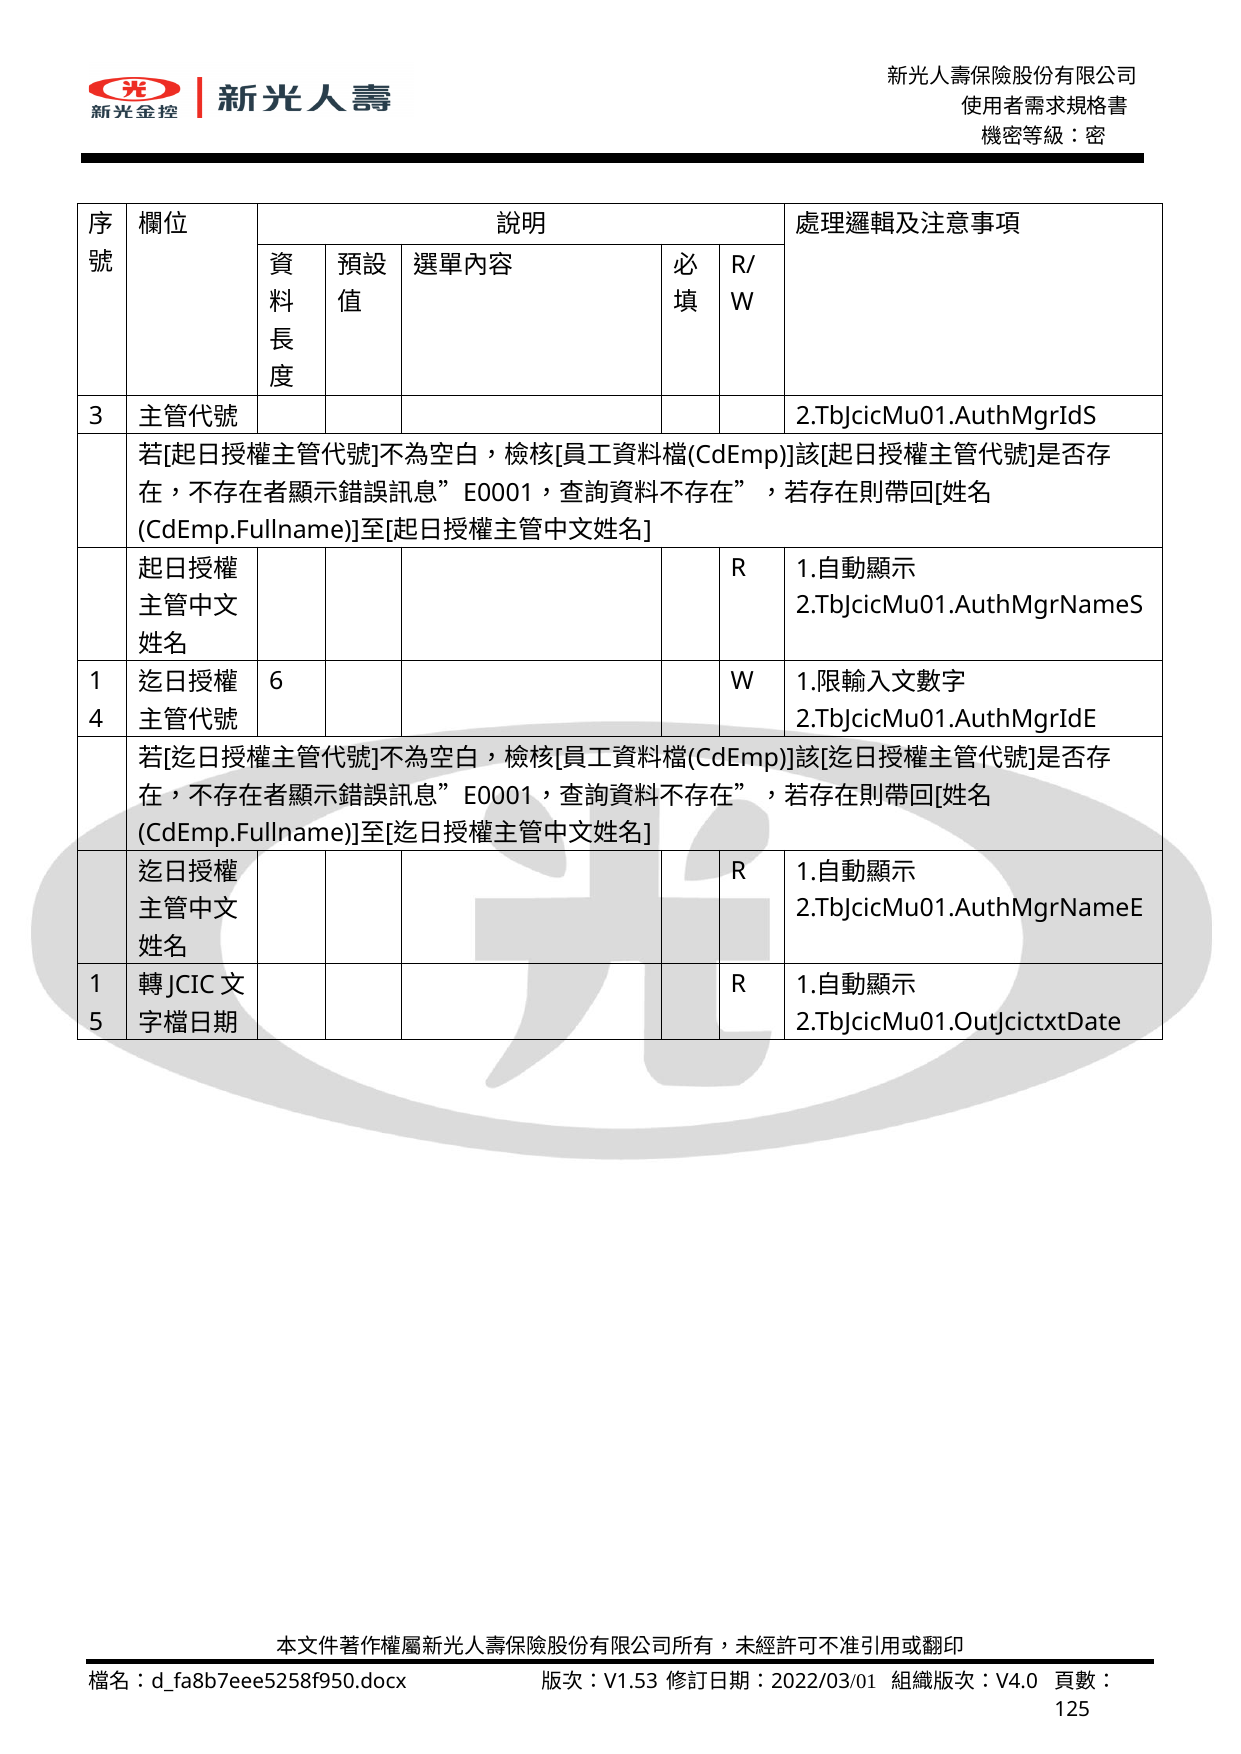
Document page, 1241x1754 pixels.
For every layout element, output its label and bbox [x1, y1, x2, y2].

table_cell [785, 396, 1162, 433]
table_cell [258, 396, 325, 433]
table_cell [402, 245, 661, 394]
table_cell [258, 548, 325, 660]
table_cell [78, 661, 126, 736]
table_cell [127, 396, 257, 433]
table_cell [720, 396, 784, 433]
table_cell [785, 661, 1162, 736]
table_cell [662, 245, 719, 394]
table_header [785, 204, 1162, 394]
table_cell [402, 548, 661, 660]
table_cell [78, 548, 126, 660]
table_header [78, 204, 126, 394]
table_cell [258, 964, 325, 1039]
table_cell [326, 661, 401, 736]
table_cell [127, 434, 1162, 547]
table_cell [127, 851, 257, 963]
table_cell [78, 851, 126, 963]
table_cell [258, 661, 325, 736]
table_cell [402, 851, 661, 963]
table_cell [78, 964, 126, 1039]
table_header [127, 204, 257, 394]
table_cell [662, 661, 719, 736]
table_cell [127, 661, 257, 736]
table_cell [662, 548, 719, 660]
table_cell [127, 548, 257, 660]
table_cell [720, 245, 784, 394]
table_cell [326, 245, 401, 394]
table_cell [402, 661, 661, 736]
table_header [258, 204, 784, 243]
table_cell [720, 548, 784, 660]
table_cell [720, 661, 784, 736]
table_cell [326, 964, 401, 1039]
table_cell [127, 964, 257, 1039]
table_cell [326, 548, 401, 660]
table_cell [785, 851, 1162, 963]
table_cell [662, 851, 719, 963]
picture [88, 61, 414, 118]
picture [25, 713, 1215, 1166]
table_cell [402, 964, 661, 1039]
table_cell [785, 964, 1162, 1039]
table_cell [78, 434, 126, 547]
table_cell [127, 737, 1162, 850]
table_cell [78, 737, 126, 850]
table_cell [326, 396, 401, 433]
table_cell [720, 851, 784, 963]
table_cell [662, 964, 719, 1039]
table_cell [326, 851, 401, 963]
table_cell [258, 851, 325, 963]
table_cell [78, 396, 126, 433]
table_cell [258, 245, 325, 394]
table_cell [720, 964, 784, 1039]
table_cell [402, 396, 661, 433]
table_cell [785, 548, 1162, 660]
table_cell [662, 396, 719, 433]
